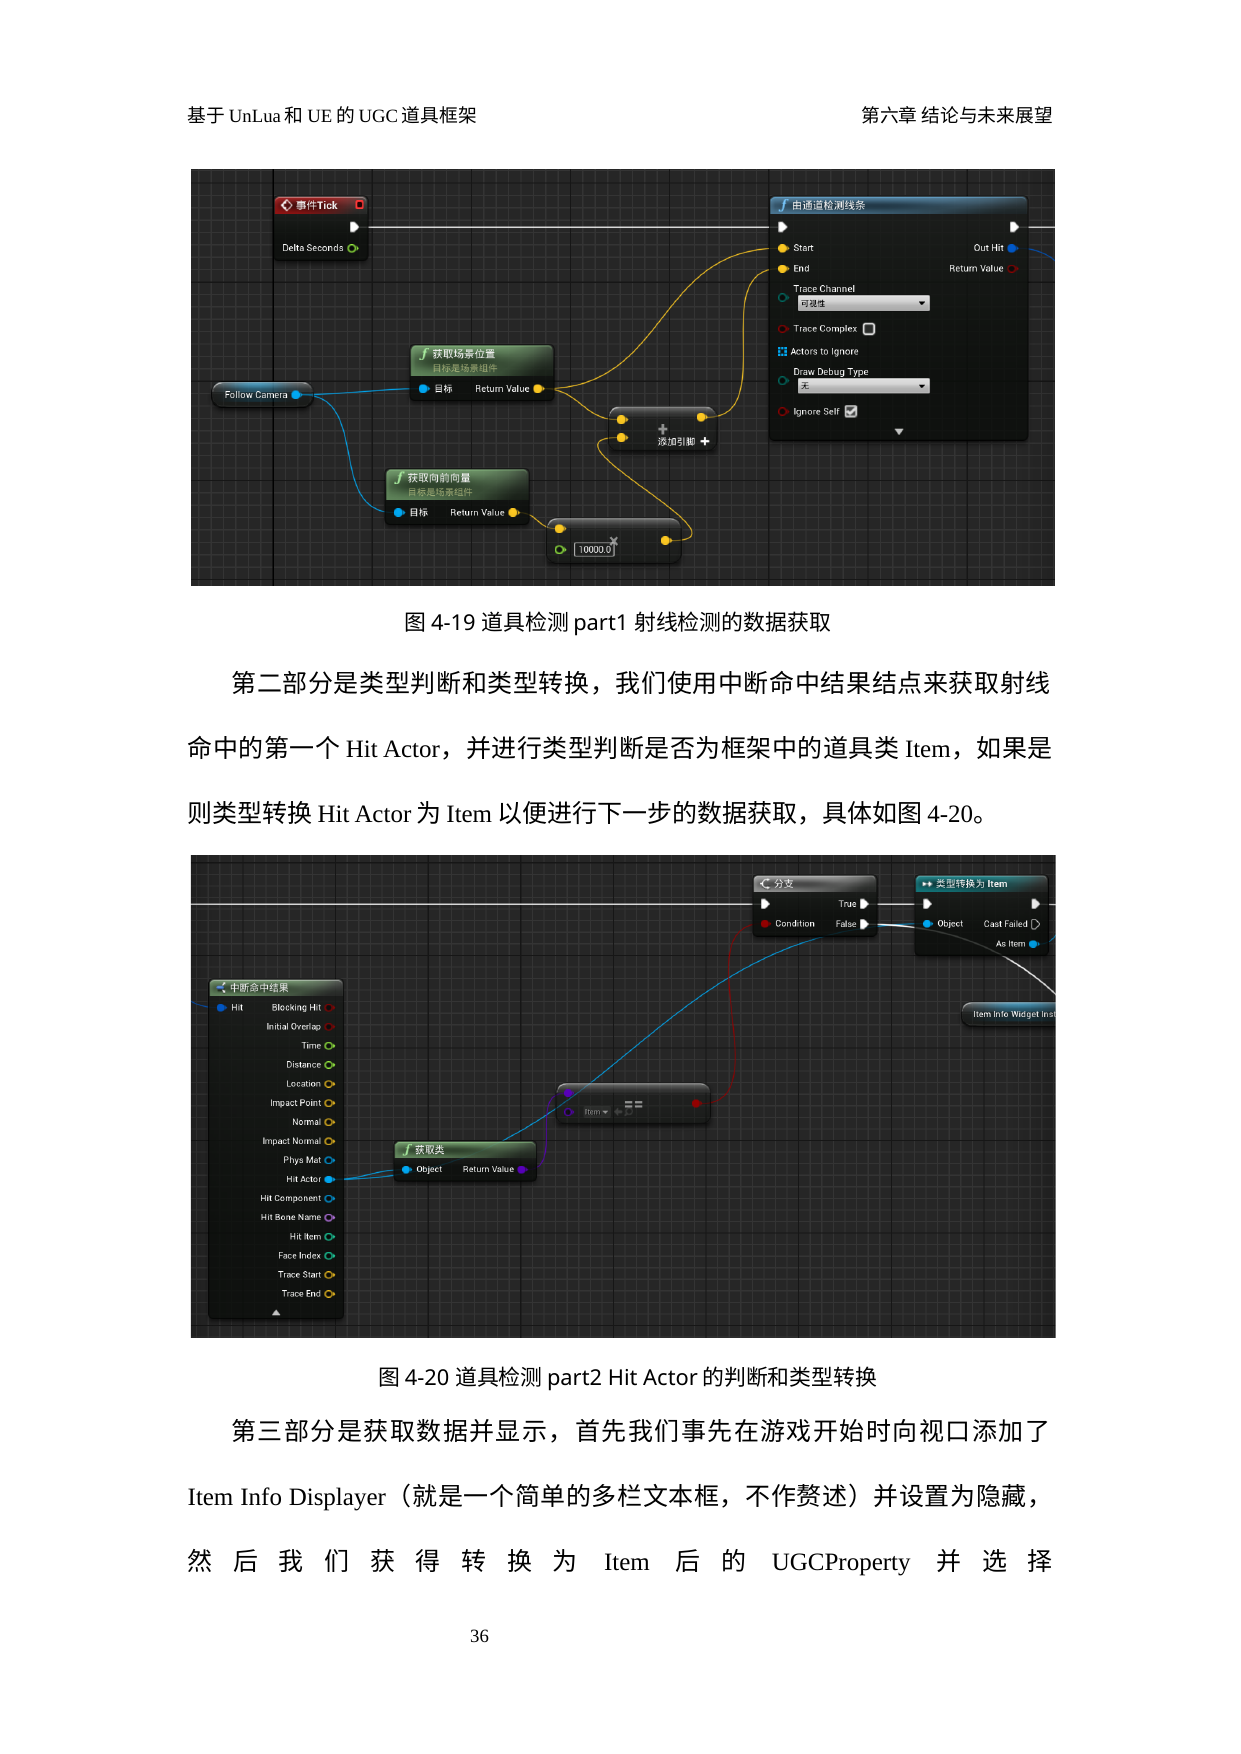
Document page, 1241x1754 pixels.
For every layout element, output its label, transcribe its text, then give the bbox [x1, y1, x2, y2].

picture [191, 169, 1055, 586]
picture [190, 855, 1056, 1338]
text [187, 844, 1053, 1592]
